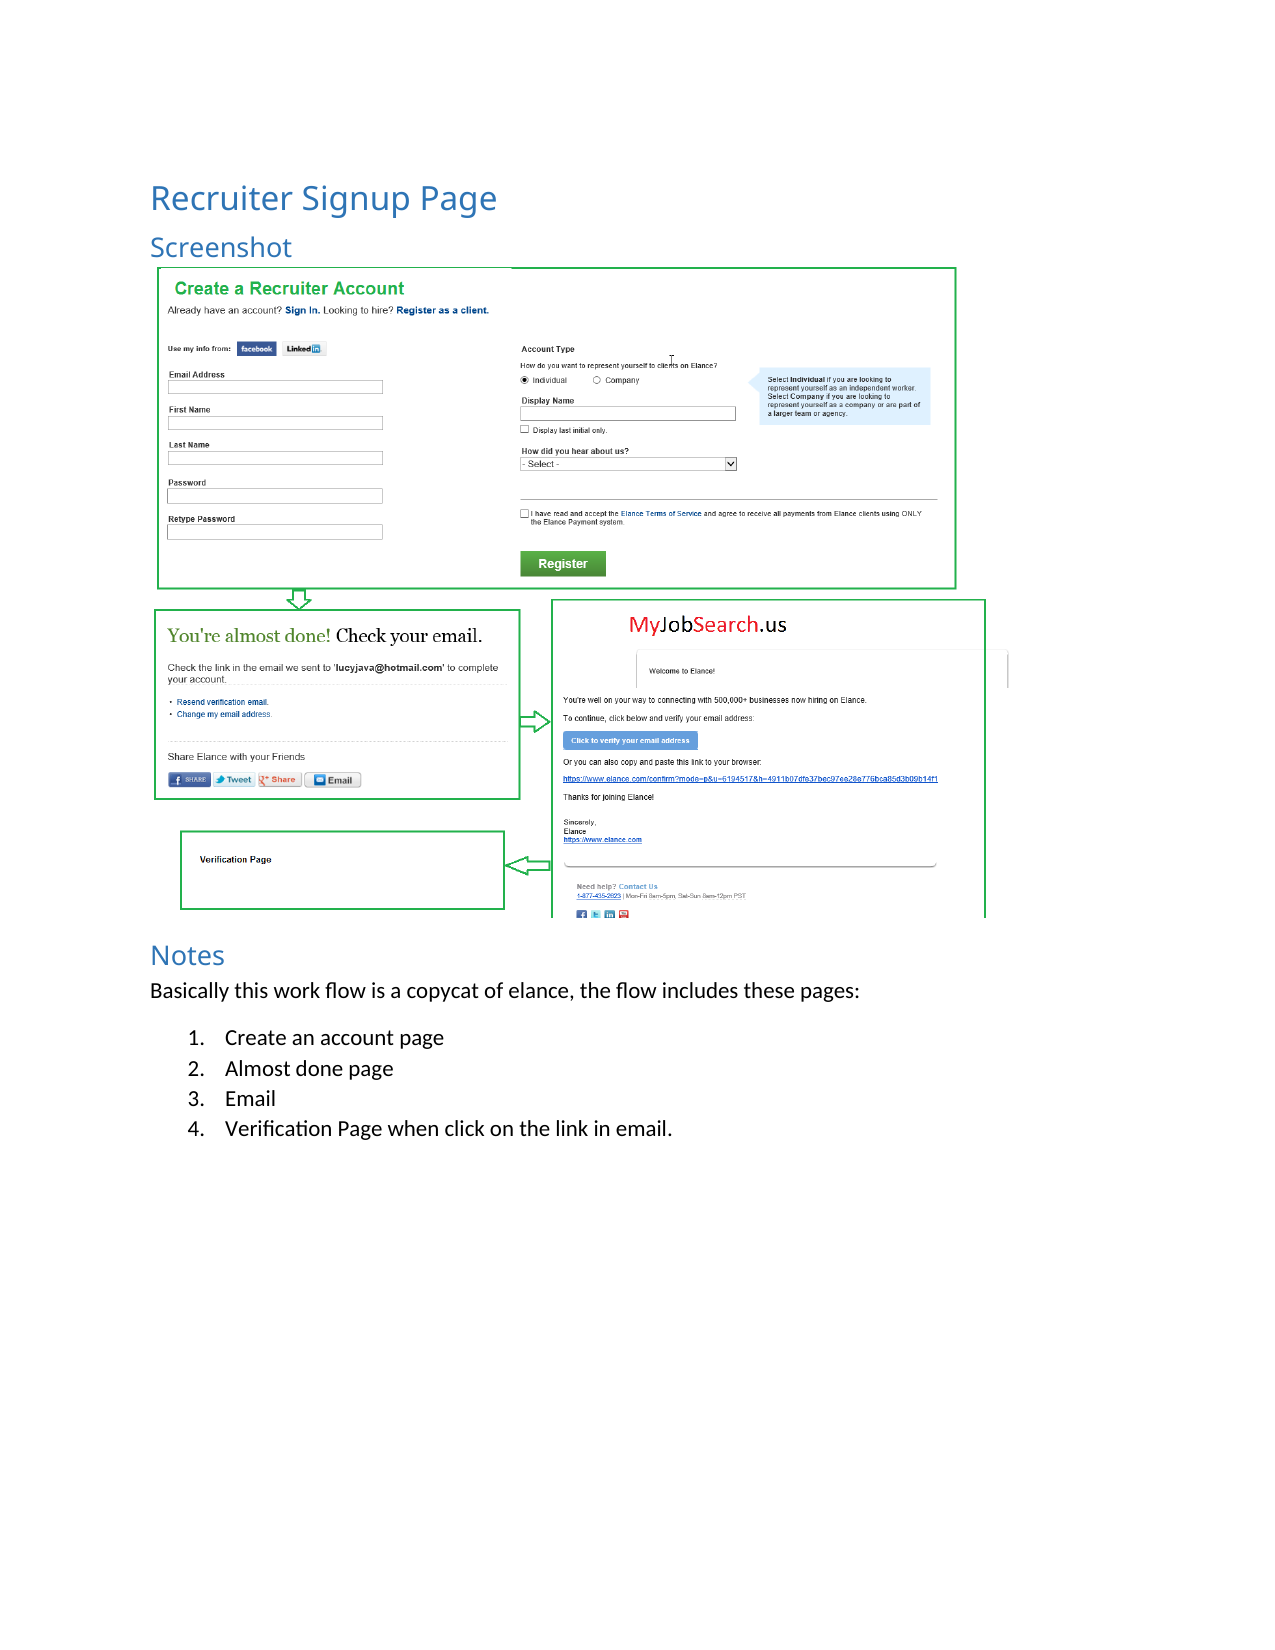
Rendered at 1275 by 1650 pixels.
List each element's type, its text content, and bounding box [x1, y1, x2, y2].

list Email [187, 1084, 1125, 1112]
subtitle Notes [150, 937, 1125, 974]
subtitle Recruiter Signup Page [150, 175, 1125, 220]
subtitle Screenshot [150, 228, 1125, 265]
list Verification Page when click on the link in email. [187, 1114, 1125, 1142]
list Create an account page [187, 1023, 1125, 1051]
picture [150, 267, 1125, 918]
list Almost done page [187, 1054, 1125, 1082]
text Basically this work flow is a copycat of elance, the flow includes these pages: [150, 977, 1125, 1004]
